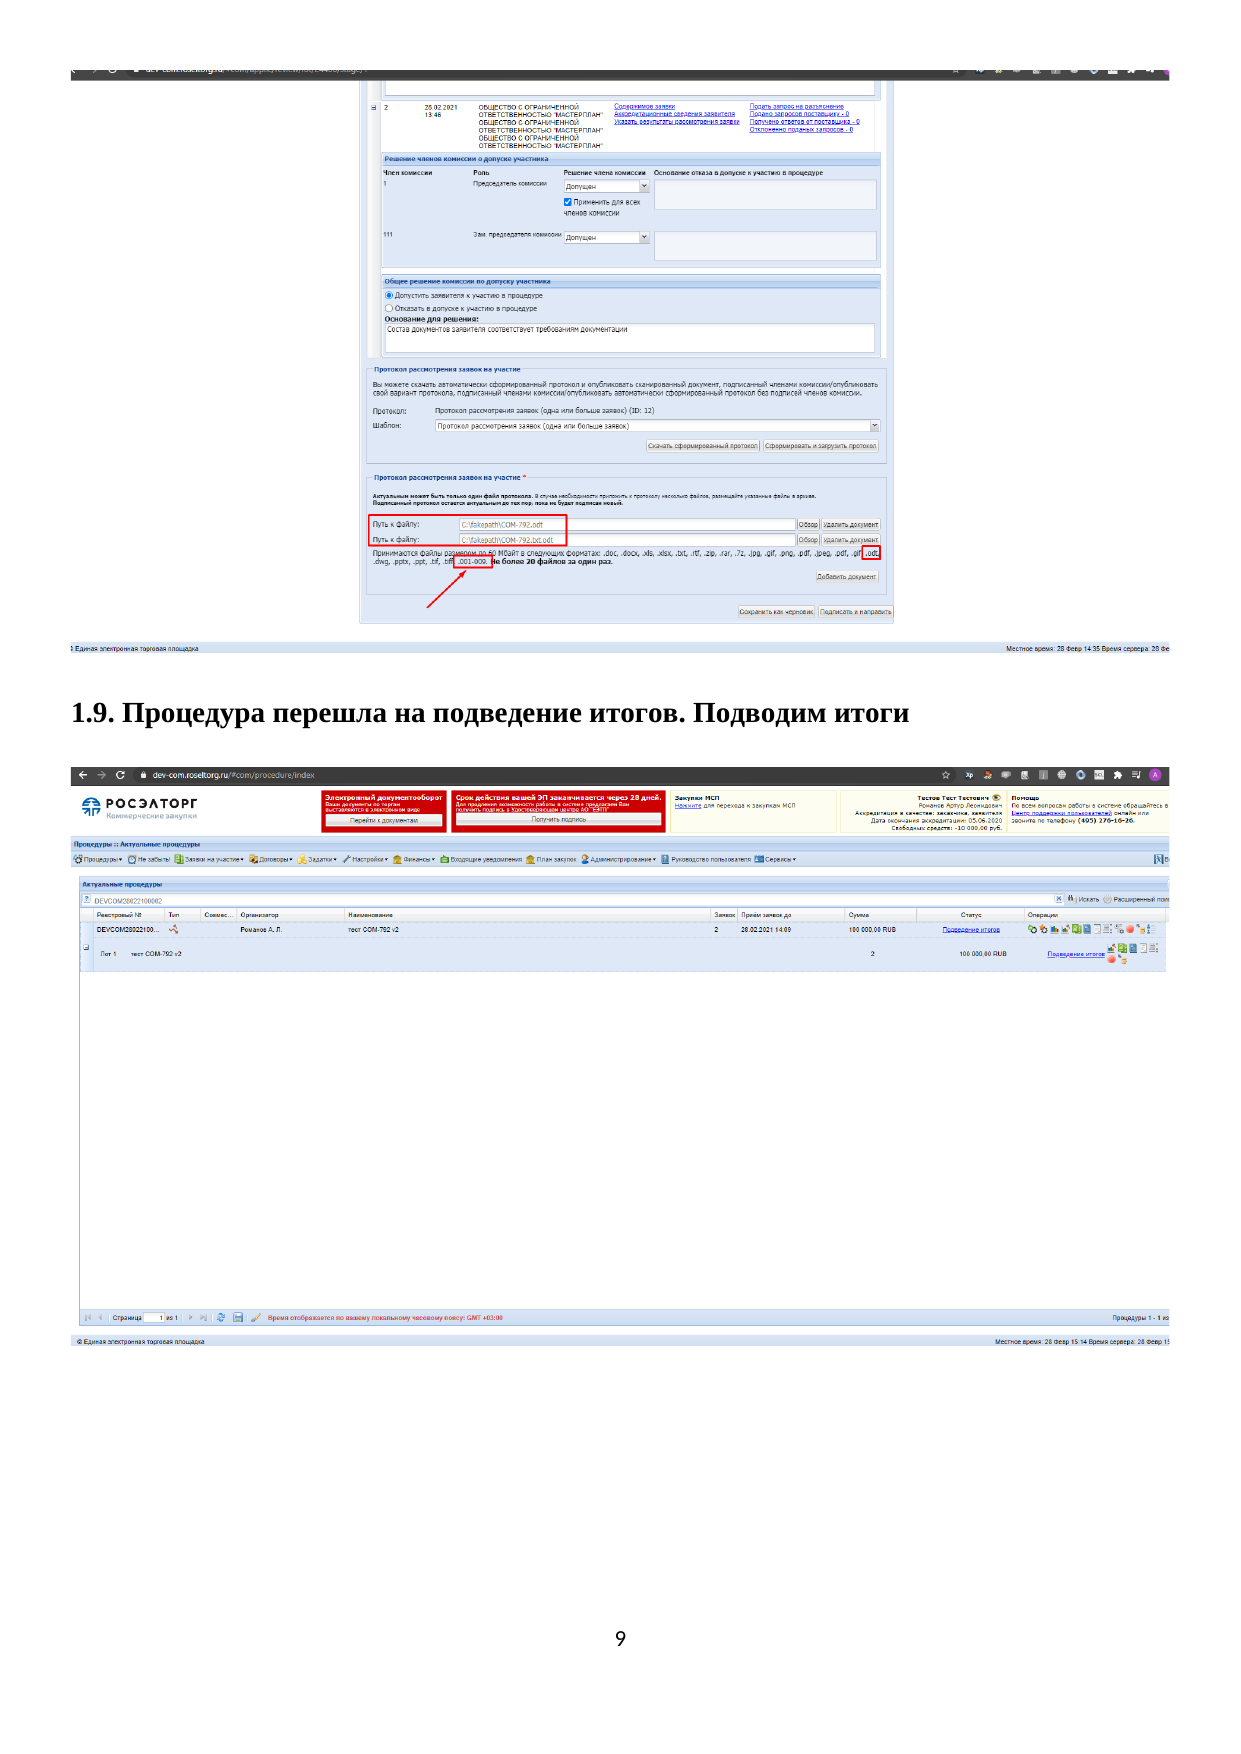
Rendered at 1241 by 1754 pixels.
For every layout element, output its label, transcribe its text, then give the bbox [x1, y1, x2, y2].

picture [70, 767, 1170, 1346]
picture [70, 70, 1170, 653]
subtitle 1.9. Процедура перешла на подведение итогов. Подводим итоги [71, 695, 1169, 729]
